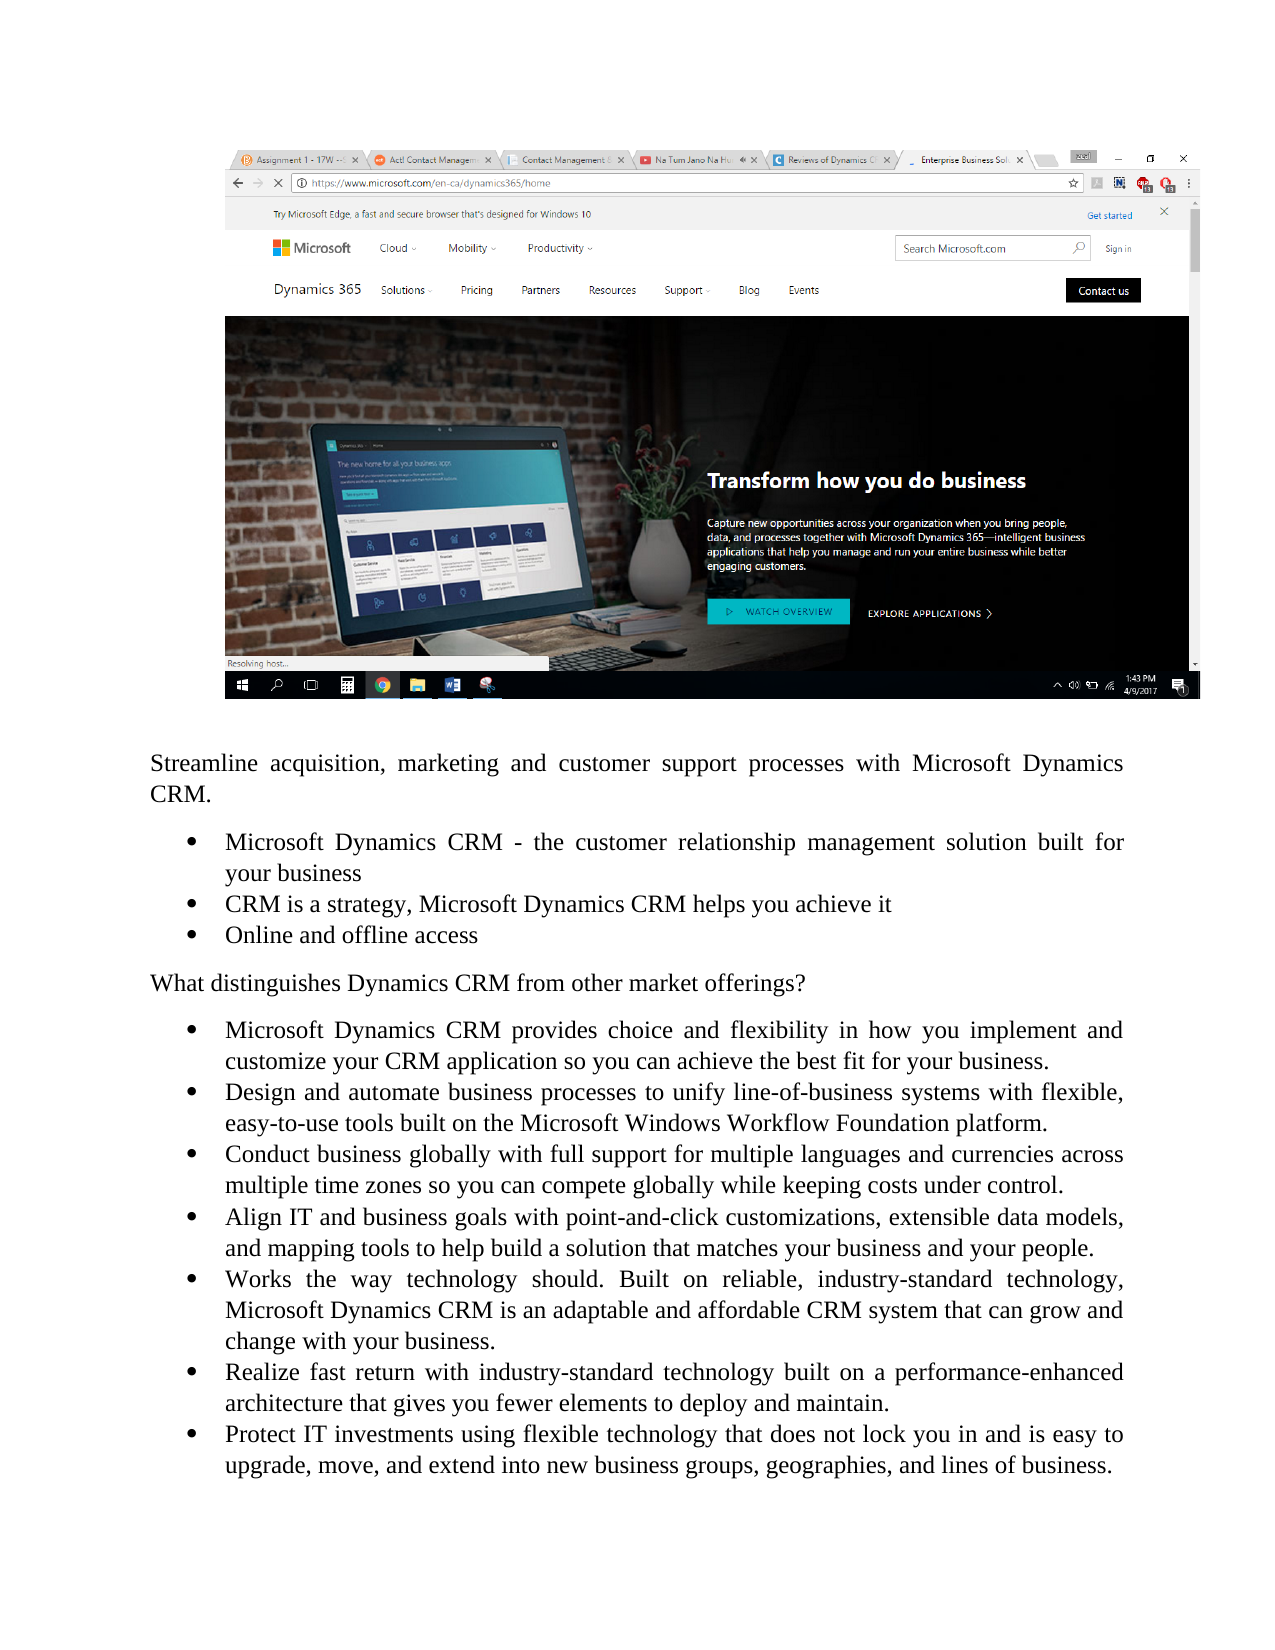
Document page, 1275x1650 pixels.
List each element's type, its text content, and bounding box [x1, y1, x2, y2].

list Microsoft Dynamics CRM provides choice and flexibility in how you implement and customize your CRM application so you can achieve the best fit for your business. [187, 1015, 1125, 1075]
text Streamline acquisition, marketing and customer support processes with Microsoft Dynamics CRM. [150, 748, 1125, 808]
text What distinguishes Dynamics CRM from other market offerings? [150, 968, 1125, 996]
list Design and automate business processes to unify line-of-business systems with flexible, easy-to-use tools built on the Microsoft Windows Workflow Foundation platform. [187, 1077, 1125, 1137]
list Works the way technology should. Built on reliable, industry-standard technology, Microsoft Dynamics CRM is an adaptable and affordable CRM system that can grow and change with your business. [187, 1264, 1125, 1354]
list Align IT and business goals with point-and-click customizations, extensible data models, and mapping tools to help build a solution that matches your business and your people. [187, 1202, 1125, 1261]
list Conduct business globally with full support for multiple languages and currencies across multiple time zones so you can compete globally while keeping costs under control. [187, 1139, 1125, 1199]
picture [225, 150, 1200, 699]
list Online and offline access [187, 920, 1125, 949]
list CRM is a strategy, Microsoft Dynamics CRM helps you achieve it [187, 889, 1125, 918]
list Realize fast return with industry-standard technology built on a performance-enhanced architecture that gives you fewer elements to deploy and maintain. [187, 1357, 1125, 1417]
list Microsoft Dynamics CRM - the customer relationship management solution built for your business [187, 827, 1125, 887]
list Protect IT investments using flexible technology that does not lock you in and is easy to upgrade, move, and extend into new business groups, geographies, and lines of business. [187, 1419, 1125, 1479]
